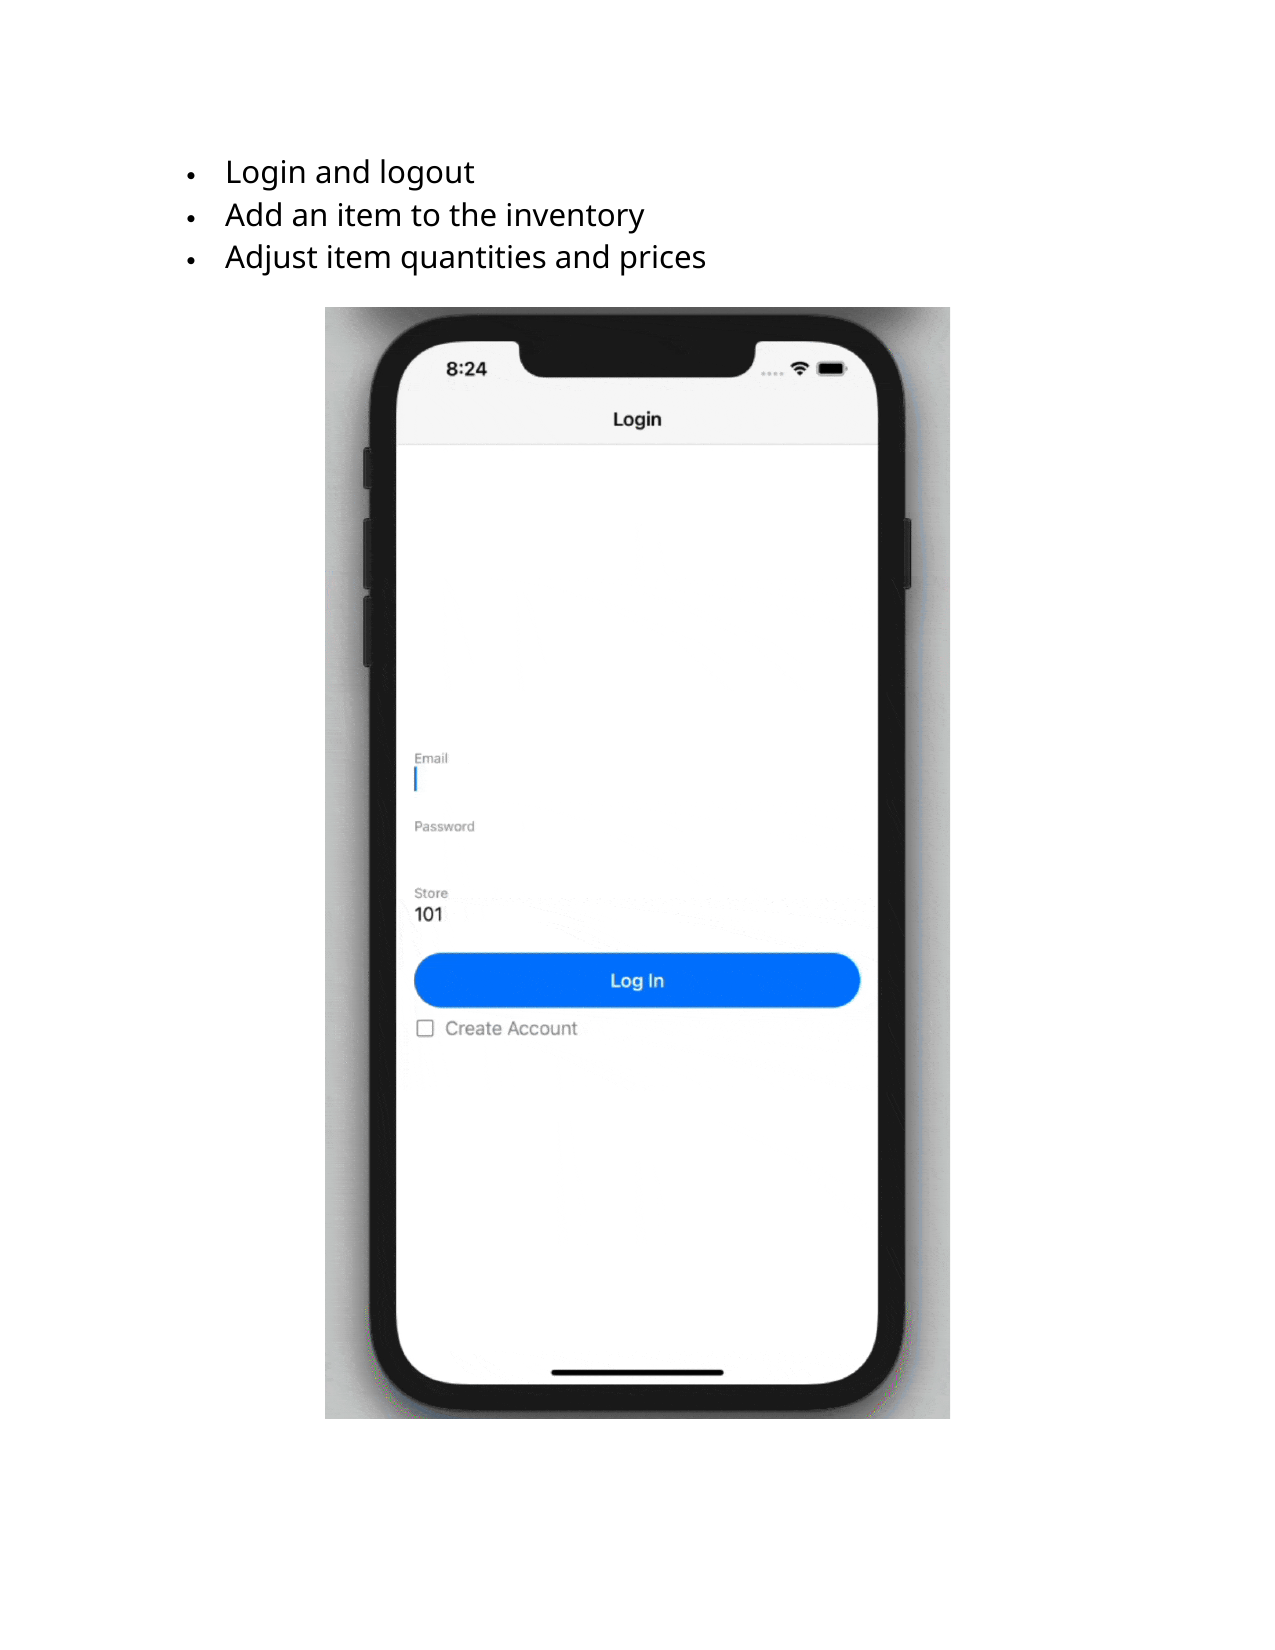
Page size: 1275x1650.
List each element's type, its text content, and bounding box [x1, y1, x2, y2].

picture [325, 307, 951, 1419]
list Login and logout [187, 150, 1125, 193]
list Adjust item quantities and prices [187, 235, 1125, 278]
list Add an item to the inventory [187, 193, 1125, 235]
